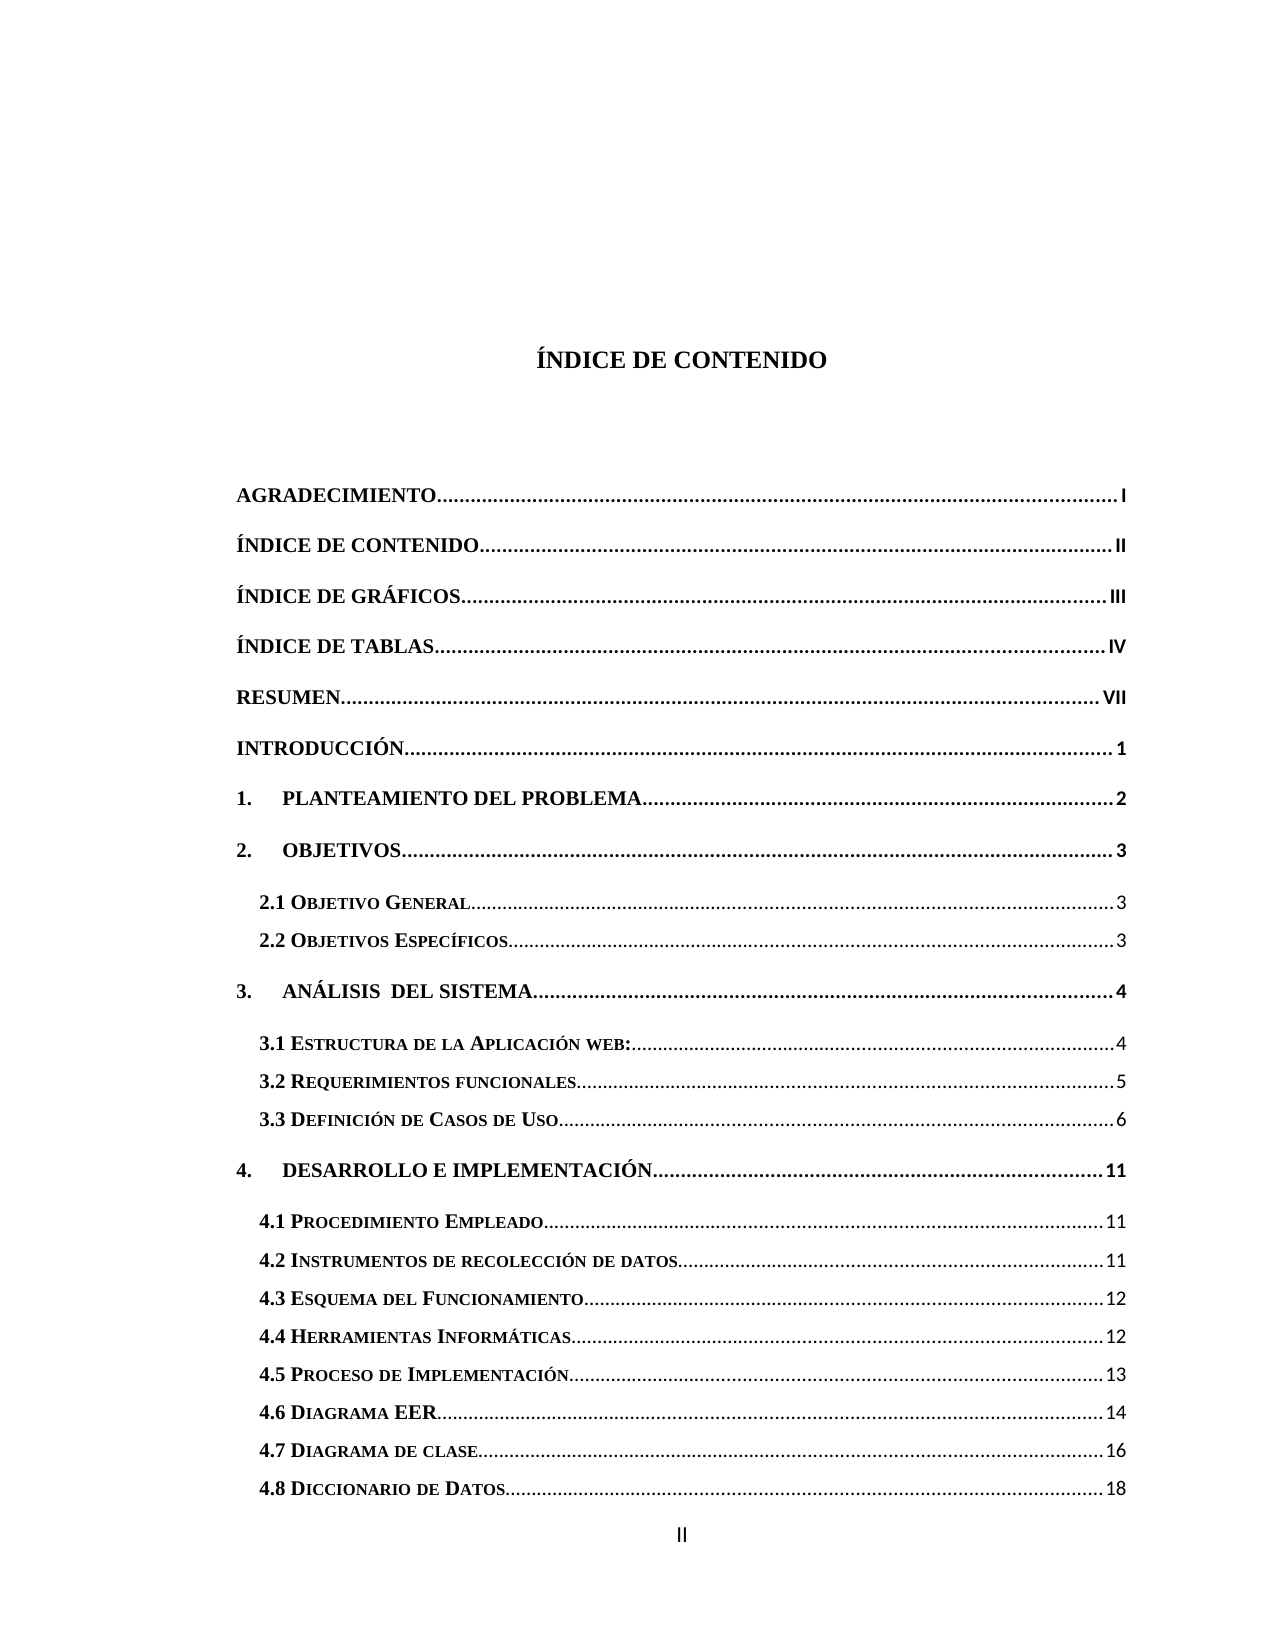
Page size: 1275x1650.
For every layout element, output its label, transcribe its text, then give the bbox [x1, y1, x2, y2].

subtitle ÍNDICE DE CONTENIDO [236, 345, 1127, 374]
